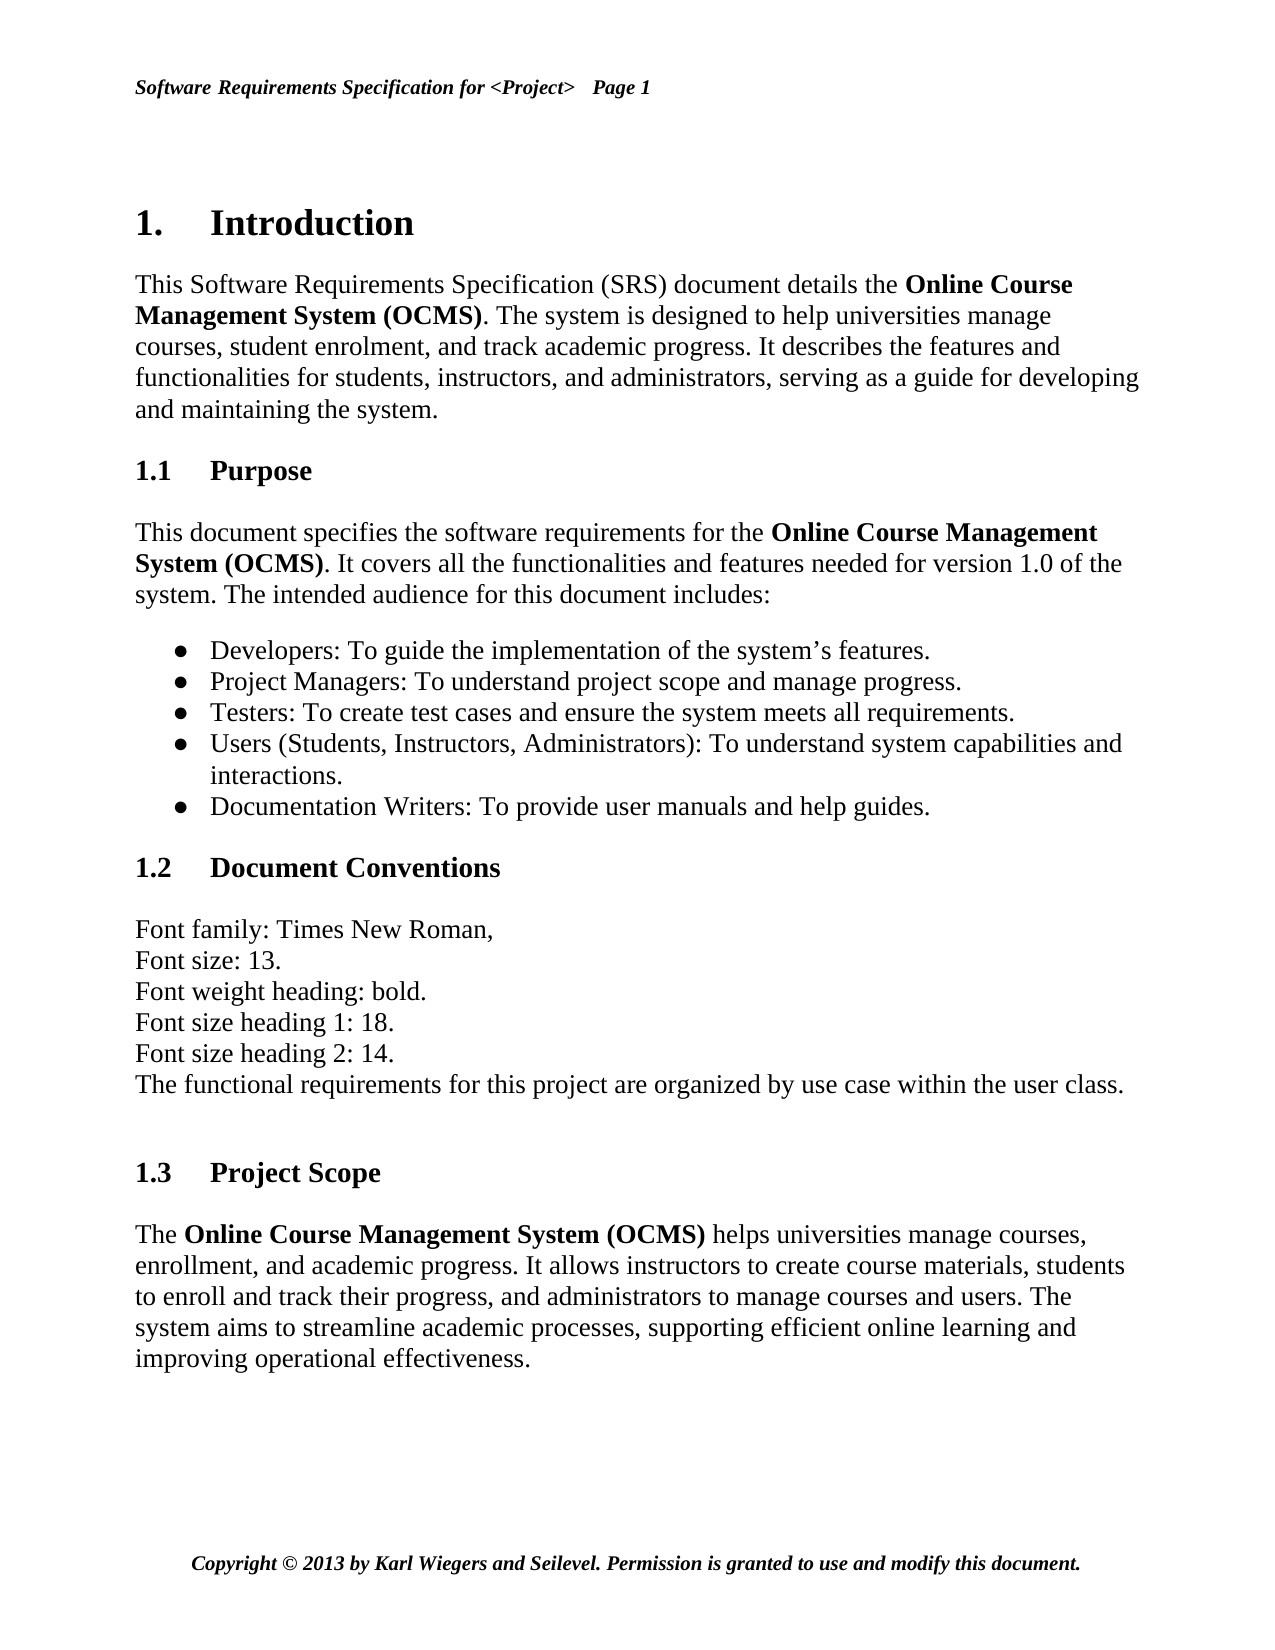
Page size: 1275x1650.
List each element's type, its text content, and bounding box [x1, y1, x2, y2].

subtitle Project Scope [135, 1155, 1140, 1189]
subtitle Introduction [135, 200, 1140, 243]
list Users (Students, Instructors, Administrators): To understand system capabilities and interactions. [172, 728, 1140, 790]
subtitle Font weight heading: bold. [135, 975, 1140, 1006]
text The Online Course Management System (OCMS) helps universities manage courses, enrollment, and academic progress. It allows instructors to create course materials, students to enroll and track their progress, and administrators to manage courses and users. The system aims to streamline academic processes, supporting efficient online learning and improving operational effectiveness. [135, 1218, 1140, 1374]
subtitle Font size: 13. [135, 944, 1140, 975]
text This document specifies the software requirements for the Online Course Management System (OCMS). It covers all the functionalities and features needed for version 1.0 of the system. The intended audience for this document includes: [135, 516, 1140, 609]
subtitle Purpose [135, 453, 1140, 487]
subtitle Document Conventions [135, 850, 1140, 884]
subtitle Font size heading 1: 18. [135, 1006, 1140, 1037]
list Documentation Writers: To provide user manuals and help guides. [172, 790, 1140, 821]
subtitle Font size heading 2: 14. [135, 1037, 1140, 1069]
subtitle The functional requirements for this project are organized by use case within the user class. [135, 1069, 1140, 1100]
subtitle Font family: Times New Roman, [135, 913, 1140, 944]
list Project Managers: To understand project scope and manage progress. [172, 665, 1140, 696]
text This Software Requirements Specification (SRS) document details the Online Course Management System (OCMS). The system is designed to help universities manage courses, student enrolment, and track academic progress. It describes the features and functionalities for students, instructors, and administrators, serving as a guide for developing and maintaining the system. [135, 268, 1140, 424]
list Testers: To create test cases and ensure the system meets all requirements. [172, 696, 1140, 728]
list Developers: To guide the implementation of the system’s features. [172, 634, 1140, 665]
